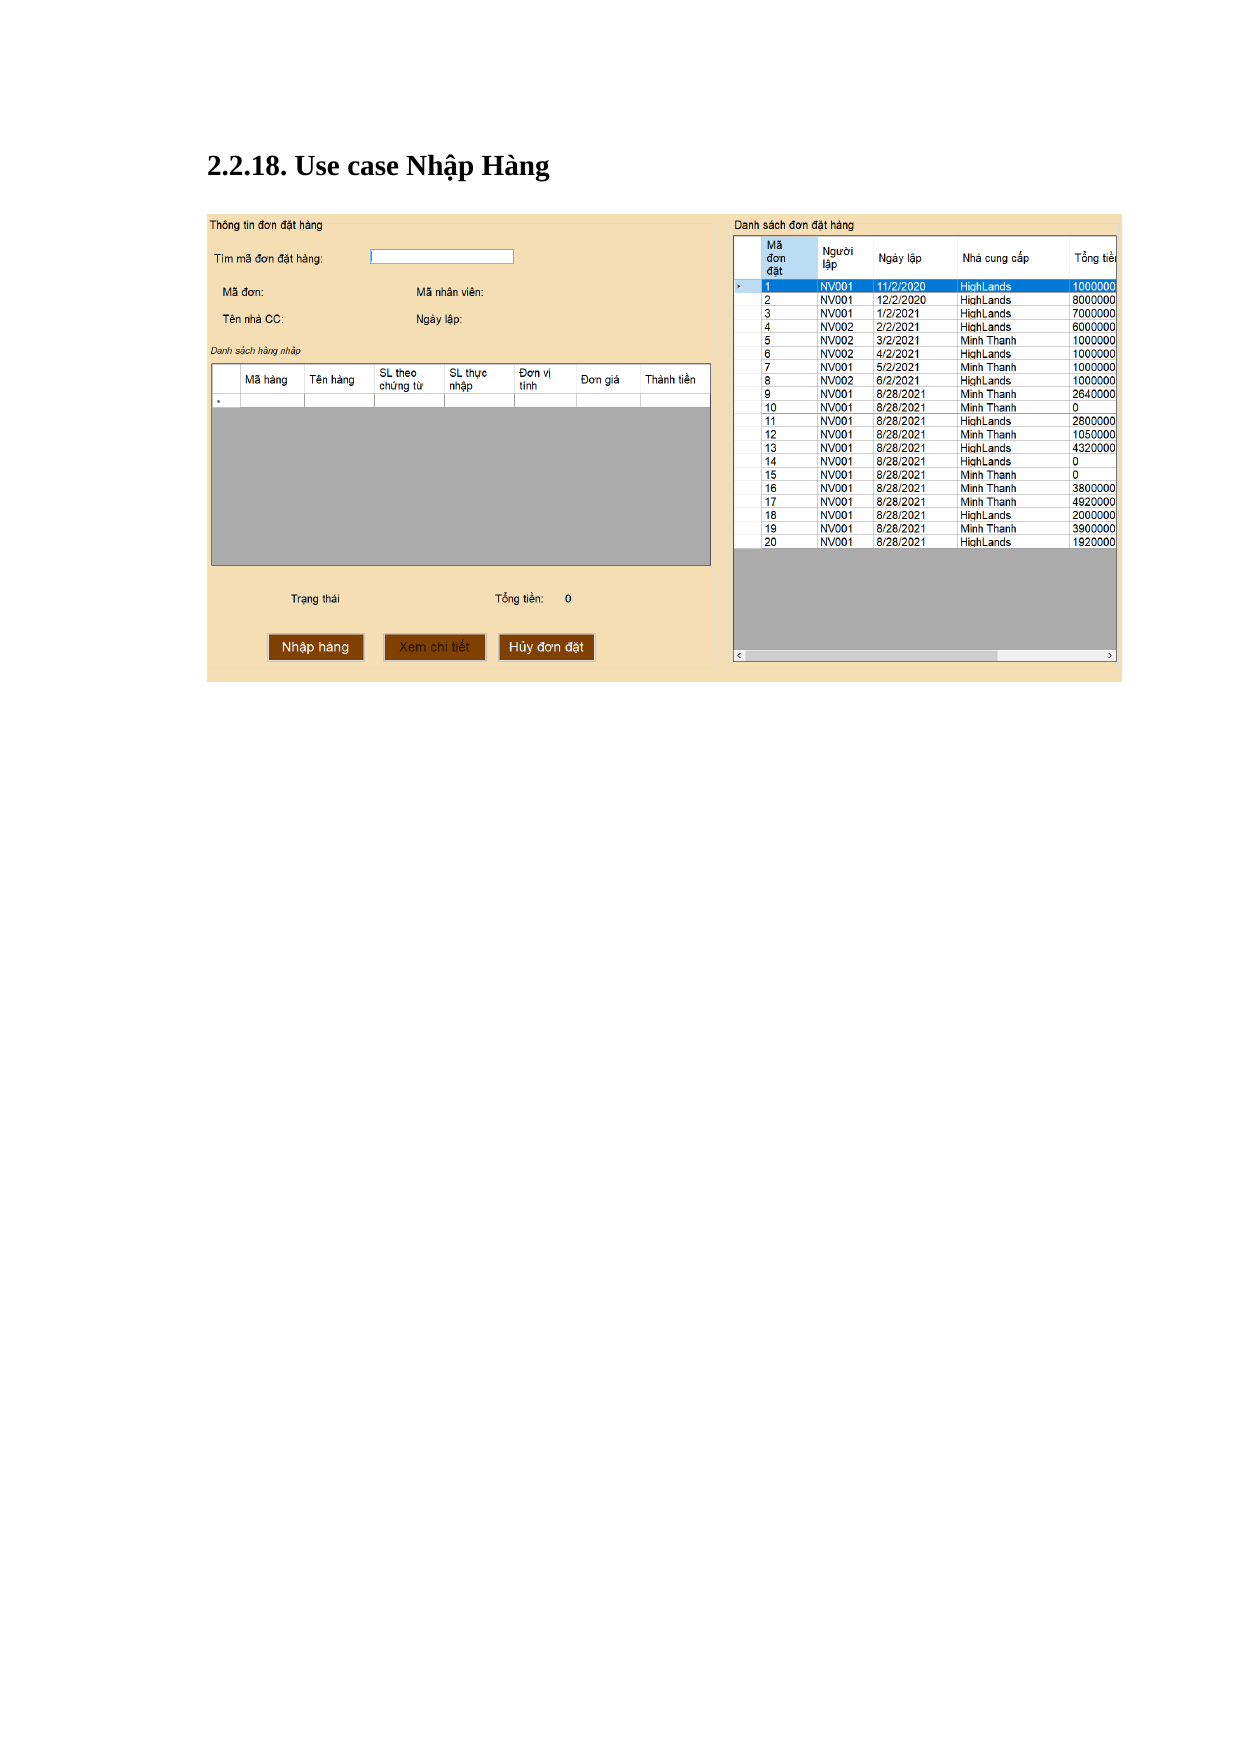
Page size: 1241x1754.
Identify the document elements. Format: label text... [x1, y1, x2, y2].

picture [206, 214, 1123, 682]
text 2.2.18. Use case Nhập Hàng [207, 148, 1122, 181]
